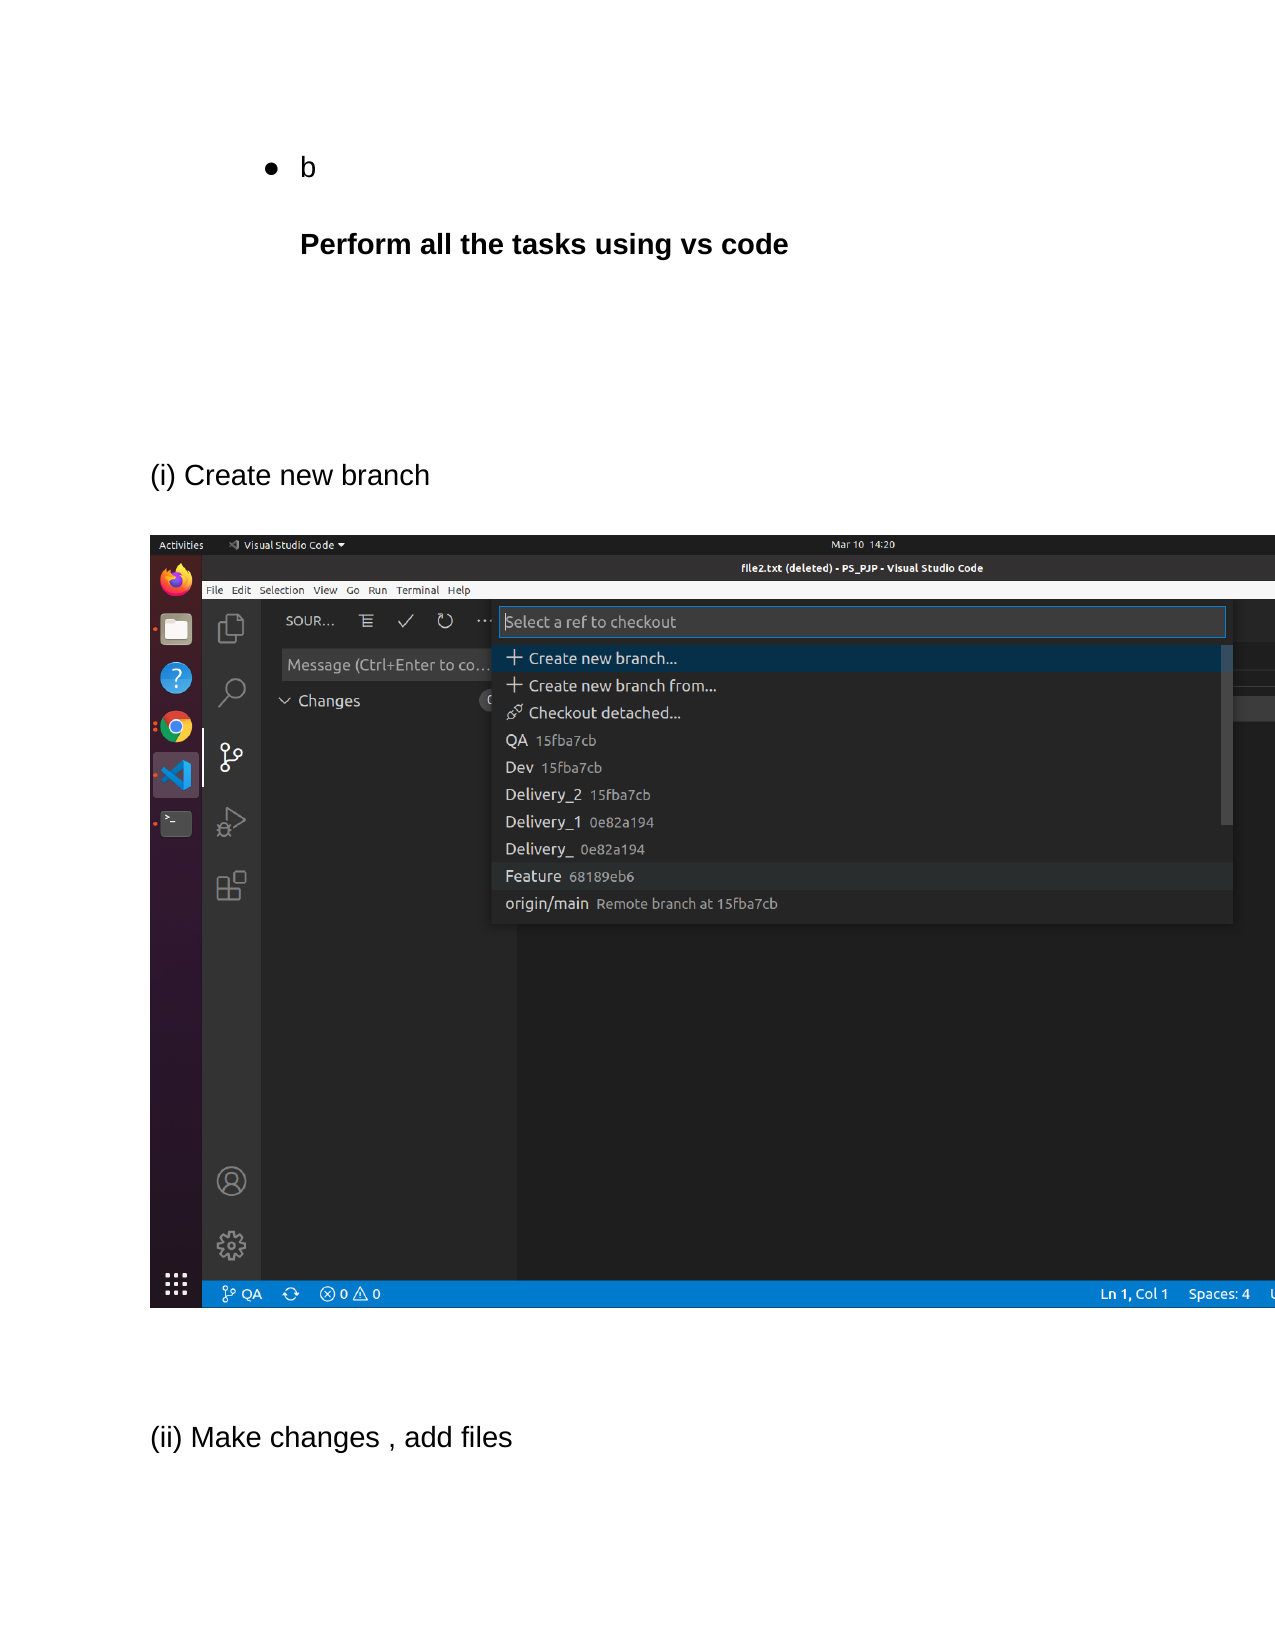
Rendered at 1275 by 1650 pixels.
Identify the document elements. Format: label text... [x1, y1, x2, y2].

text (i) Create new branch [150, 458, 1125, 492]
text Perform all the tasks using vs code [300, 227, 1125, 261]
list b [262, 150, 1125, 183]
picture [150, 535, 1275, 1308]
text (ii) Make changes , add files [150, 1419, 1125, 1453]
